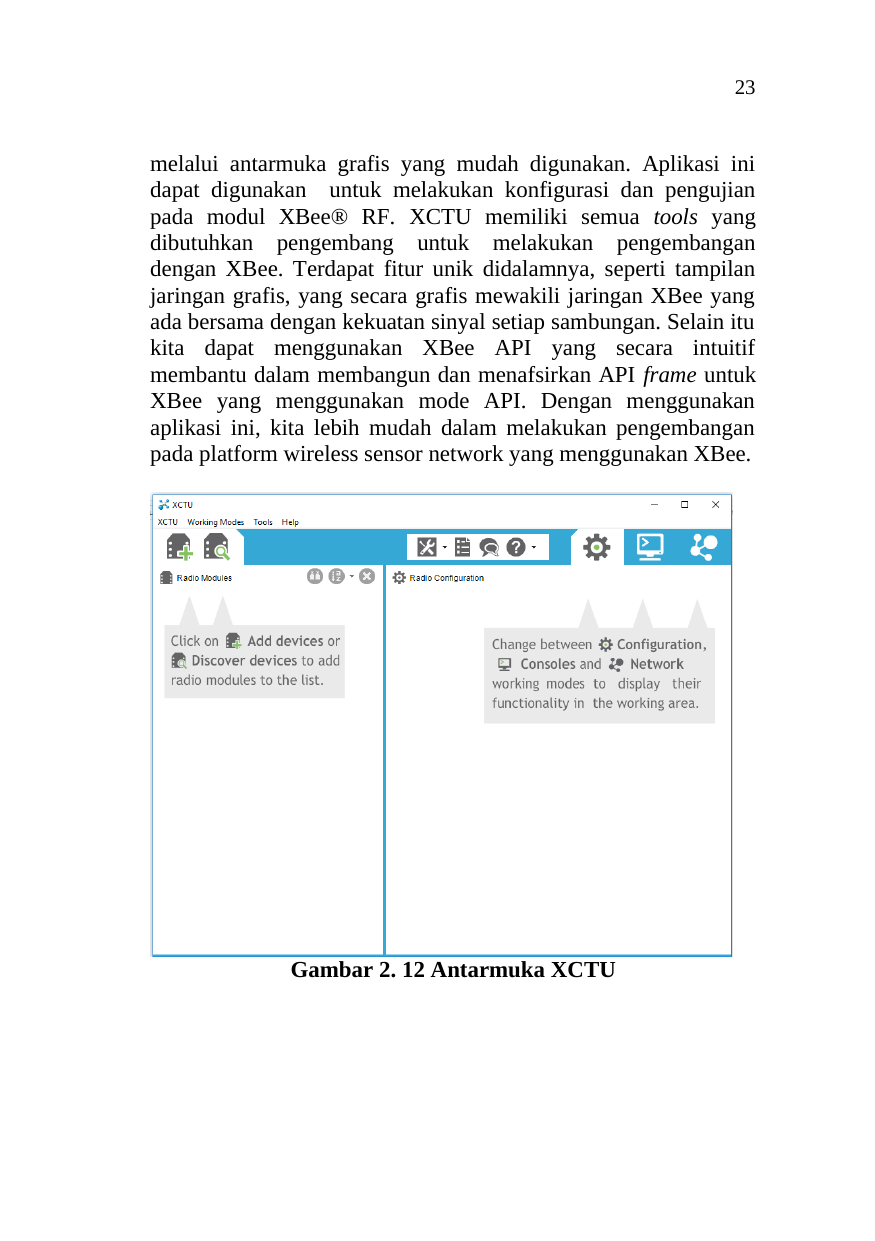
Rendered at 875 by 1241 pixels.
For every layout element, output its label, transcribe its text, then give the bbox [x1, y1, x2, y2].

text Gambar 2. 12 Antarmuka XCTU [150, 956, 756, 983]
picture [150, 492, 733, 957]
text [150, 150, 756, 466]
